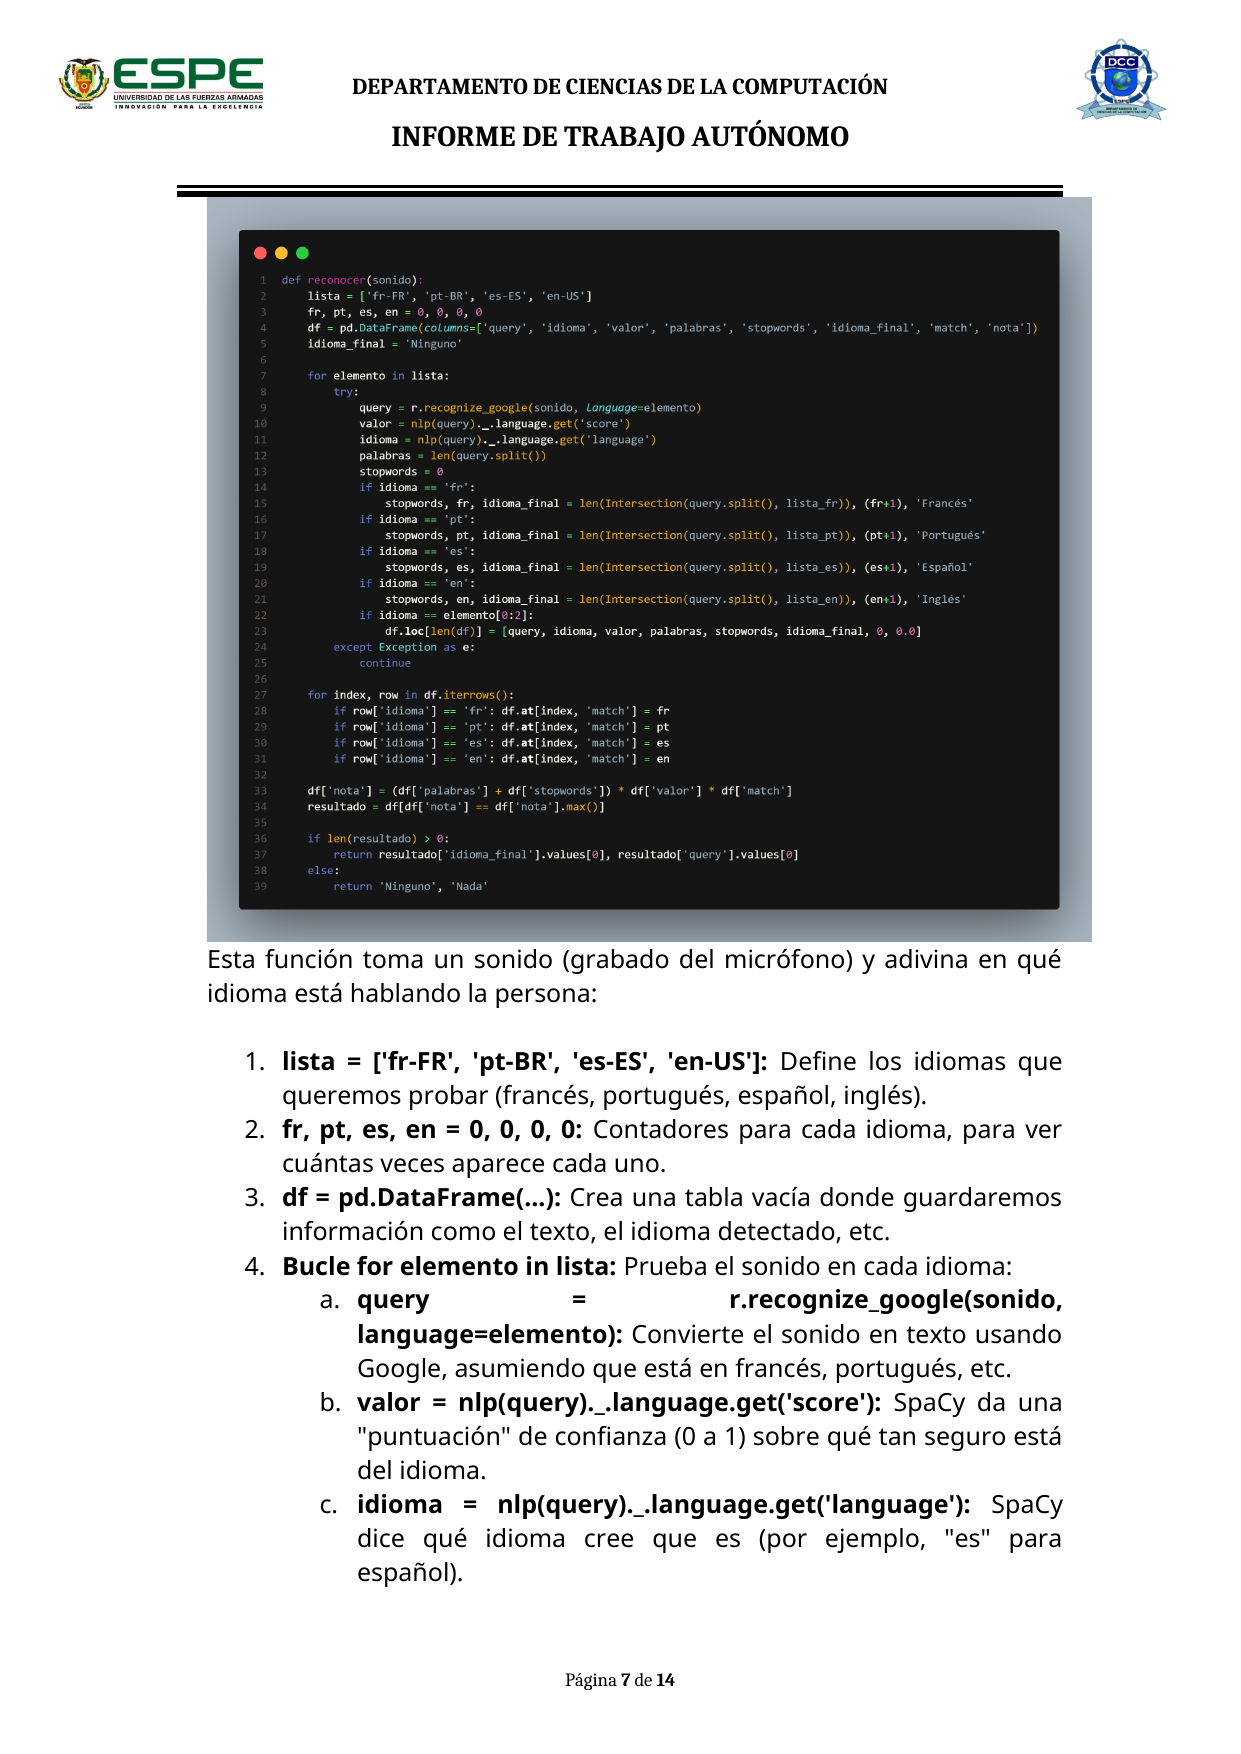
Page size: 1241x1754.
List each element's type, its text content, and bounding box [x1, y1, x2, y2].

text Esta función toma un sonido (grabado del micrófono) y adivina en qué idioma está hablando la persona: [207, 942, 1063, 1010]
list df = pd.DataFrame(...): Crea una tabla vacía donde guardaremos información como el texto, el idioma detectado, etc. [244, 1180, 1063, 1248]
list lista = ['fr-FR', 'pt-BR', 'es-ES', 'en-US']: Define los idiomas que queremos probar (francés, portugués, español, inglés). [244, 1044, 1063, 1112]
picture [54, 49, 265, 114]
list fr, pt, es, en = 0, 0, 0, 0: Contadores para cada idioma, para ver cuántas veces aparece cada uno. [244, 1112, 1063, 1180]
list Bucle for elemento in lista: Prueba el sonido en cada idioma: [244, 1248, 1063, 1282]
picture [206, 197, 1092, 942]
list valor = nlp(query)._.language.get('score'): SpaCy da una "puntuación" de confianza (0 a 1) sobre qué tan seguro está del idioma. [319, 1384, 1063, 1487]
list idioma = nlp(query)._.language.get('language'): SpaCy dice qué idioma cree que es (por ejemplo, "es" para español). [319, 1487, 1063, 1589]
list query = r.recognize_google(sonido, language=elemento): Convierte el sonido en texto usando Google, asumiendo que está en francés, portugués, etc. [319, 1282, 1063, 1384]
picture [1073, 35, 1169, 123]
